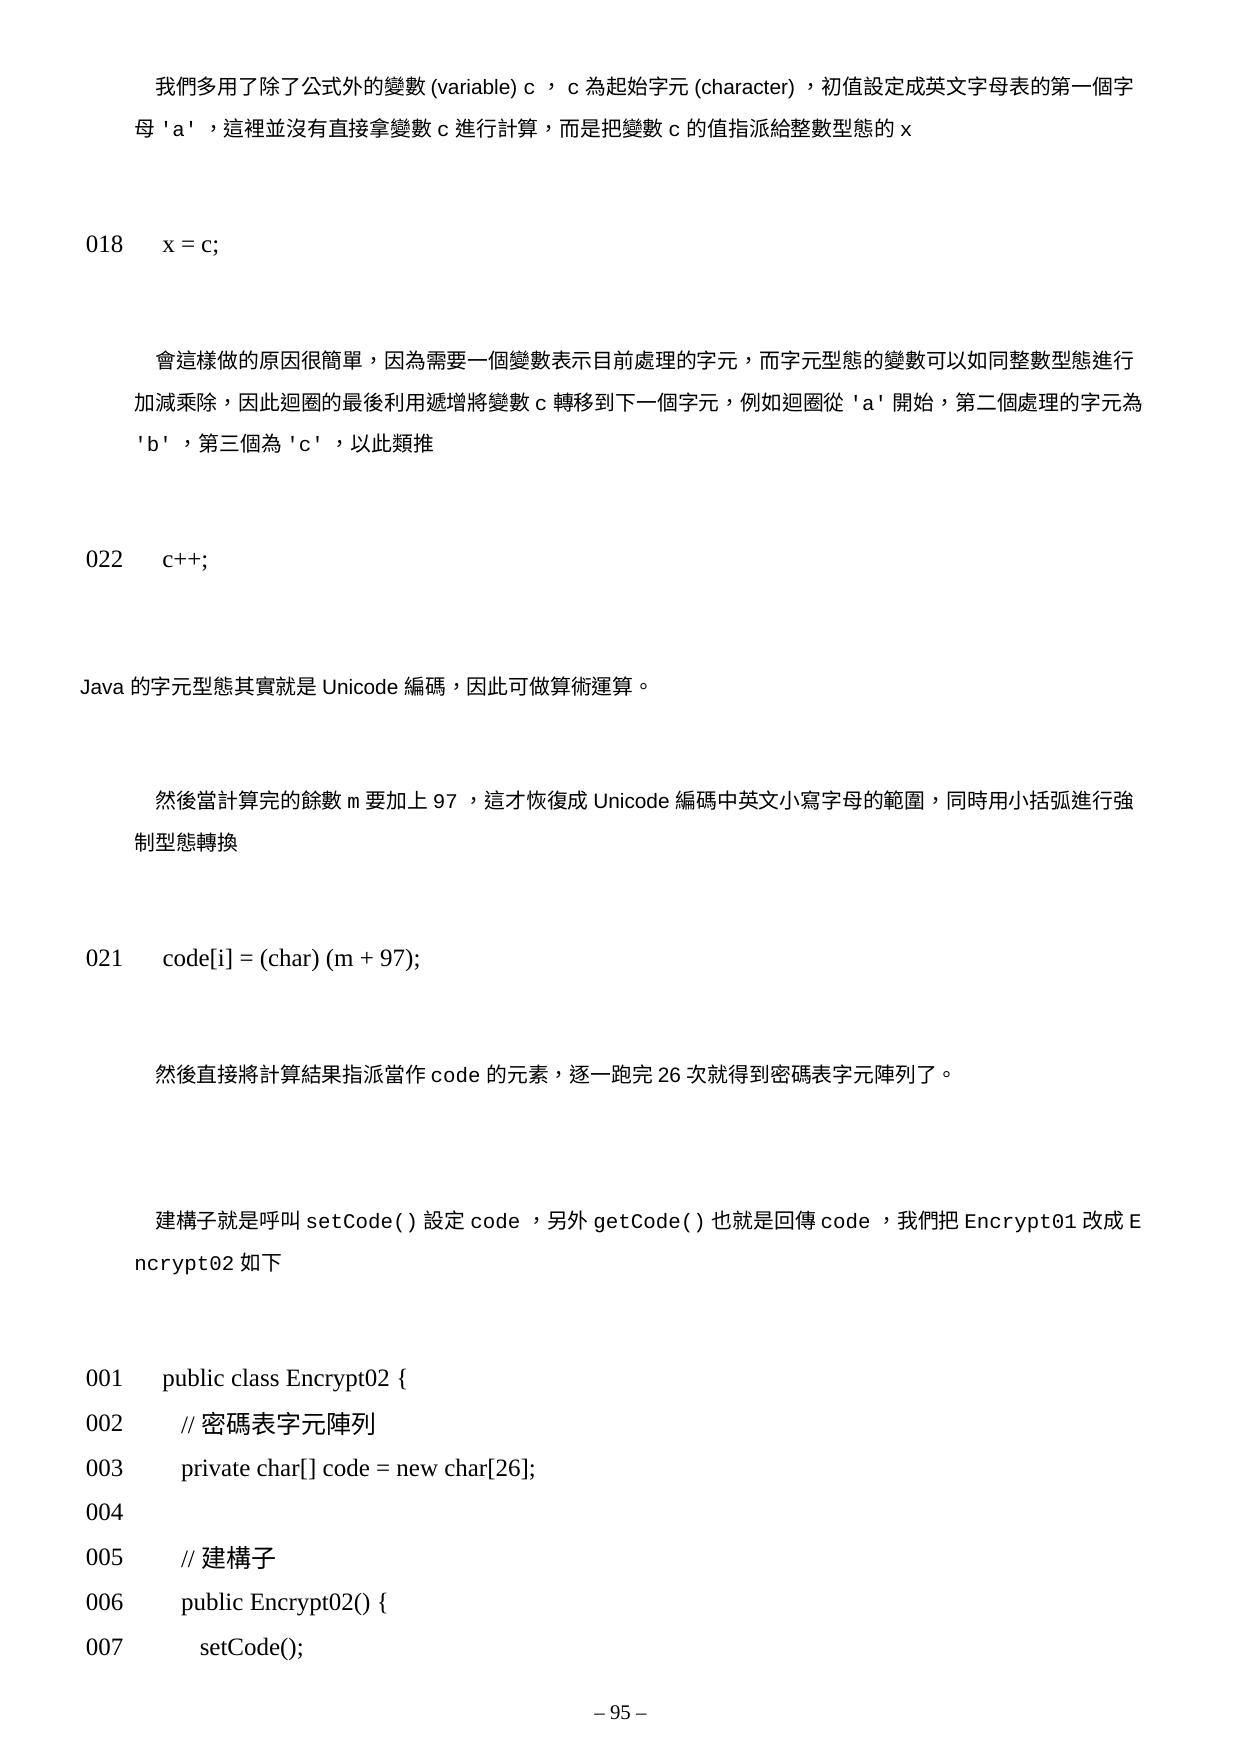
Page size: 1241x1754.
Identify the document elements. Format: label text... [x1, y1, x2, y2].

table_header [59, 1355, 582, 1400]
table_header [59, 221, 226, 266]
text 會這樣做的原因很簡單，因為需要一個變數表示目前處理的字元，而字元型態的變數可以如同整數型態進行加減乘除，因此迴圈的最後利用遞增將變數 c 轉移到下一個字元，例如迴圈從 'a' 開始，第二個處理的字元為 'b' ，第三個為 'c' ，以此類推 [134, 338, 1150, 463]
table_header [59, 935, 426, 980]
text 然後當計算完的餘數 m 要加上 97 ，這才恢復成 Unicode 編碼中英文小寫字母的範圍，同時用小括弧進行強制型態轉換 [134, 779, 1150, 862]
text 我們多用了除了公式外的變數 (variable) c ， c 為起始字元 (character) ，初值設定成英文字母表的第一個字母 'a' ，這裡並沒有直接拿變數 c 進行計算，而是把變數 c 的值指派給整數型態的 x [134, 64, 1150, 148]
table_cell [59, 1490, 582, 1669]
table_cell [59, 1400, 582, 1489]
text Java 的字元型態其實就是 Unicode 編碼，因此可做算術運算。 [59, 664, 1181, 706]
text 然後直接將計算結果指派當作 code 的元素，逐一跑完 26 次就得到密碼表字元陣列了。 [134, 1053, 1150, 1095]
text 建構子就是呼叫 setCode() 設定 code ，另外 getCode() 也就是回傳 code ，我們把 Encrypt01 改成 Encrypt02 如下 [134, 1199, 1150, 1282]
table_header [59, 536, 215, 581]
